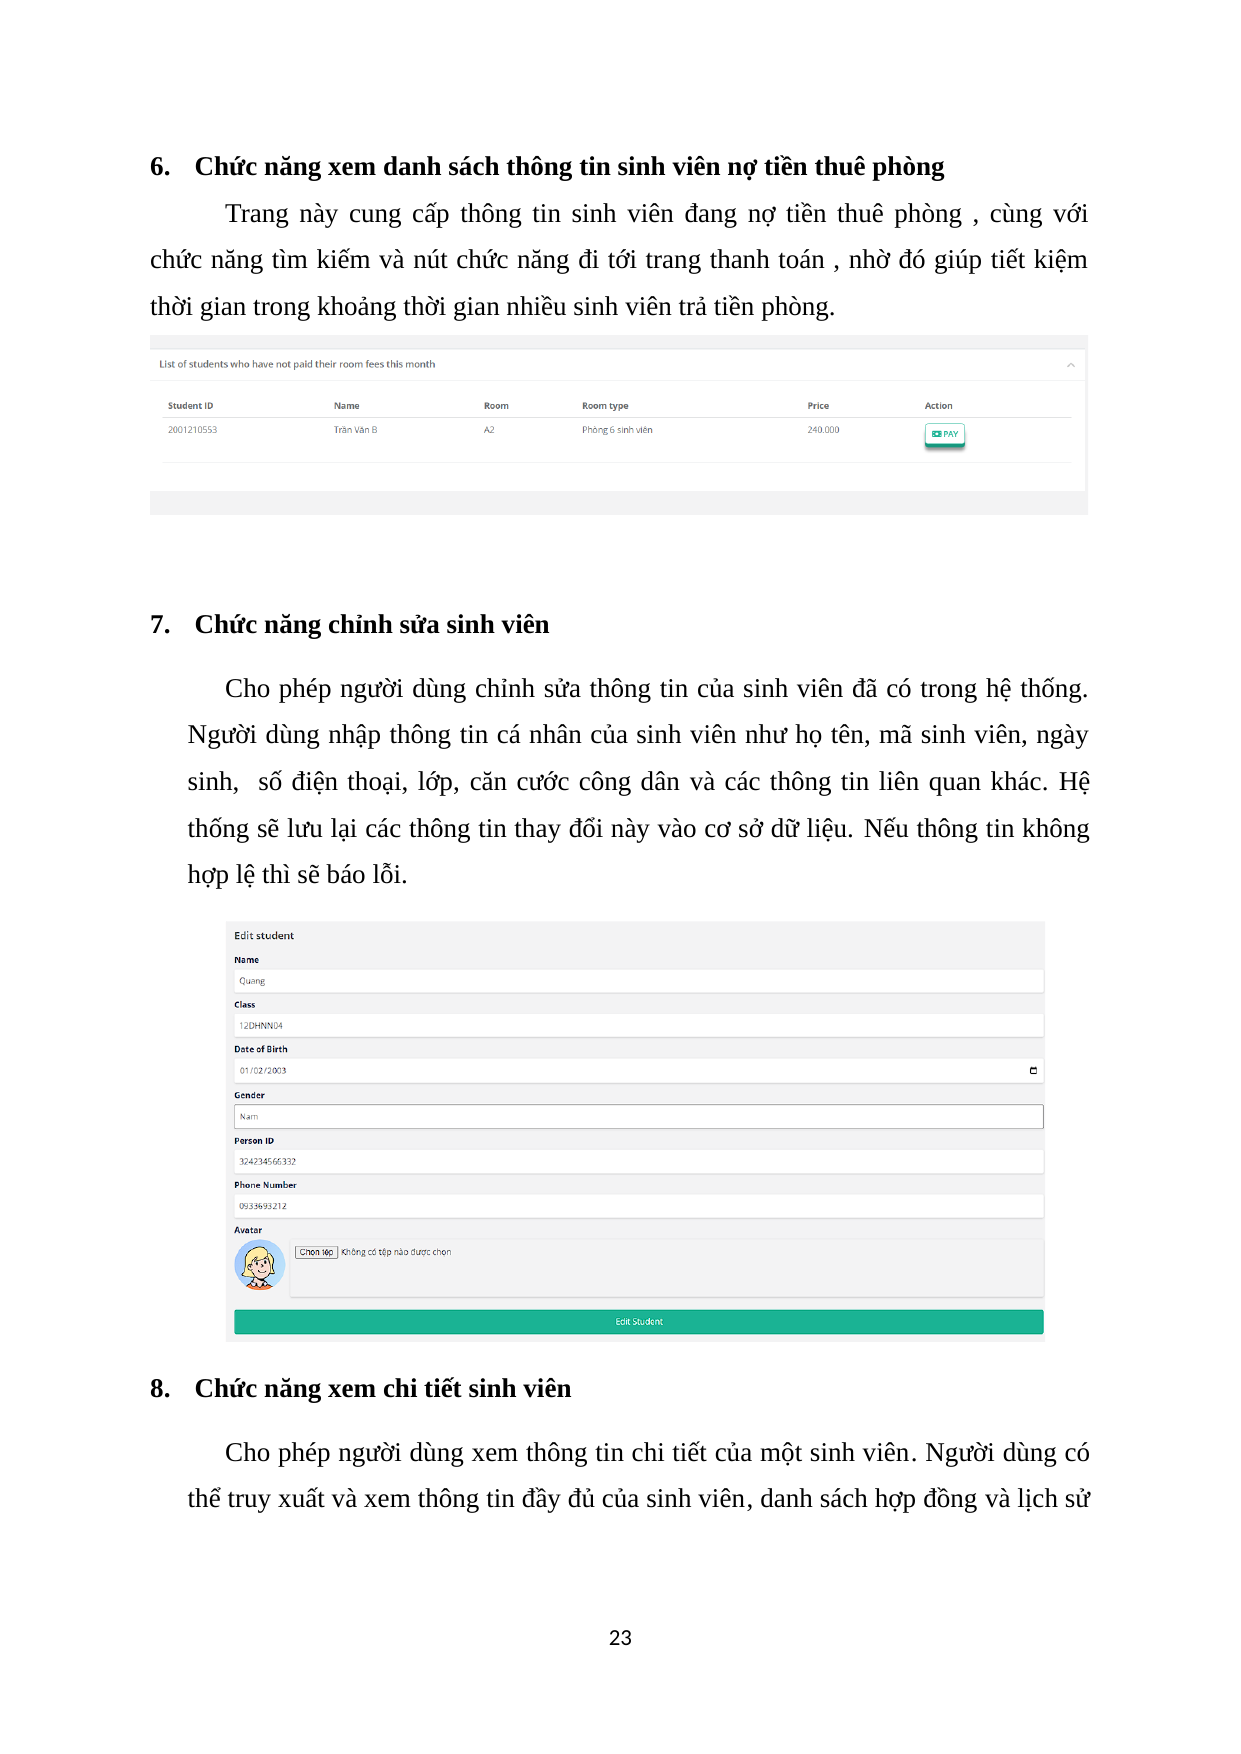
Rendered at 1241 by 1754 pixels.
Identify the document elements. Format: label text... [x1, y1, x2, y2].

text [187, 1436, 1090, 1513]
picture [225, 921, 1046, 1342]
picture [150, 335, 1089, 515]
text Cho phép người dùng chỉnh sửa thông tin của sinh viên đã có trong hệ thống. Người dùng nhập thông tin cá nhân của sinh viên như họ tên, mã sinh viên, ngày sinh, số điện thoại, lớp, căn cước công dân và các thông tin liên quan khác. Hệ thống sẽ lưu lại các thông tin thay đổi này vào cơ sở dữ liệu. Nếu thông tin không hợp lệ thì sẽ báo lỗi. [187, 672, 1090, 889]
list Chức năng xem danh sách thông tin sinh viên nợ tiền thuê phòng [150, 150, 1090, 181]
list Chức năng chỉnh sửa sinh viên [150, 608, 1090, 639]
list Chức năng xem chi tiết sinh viên [150, 1372, 1090, 1403]
